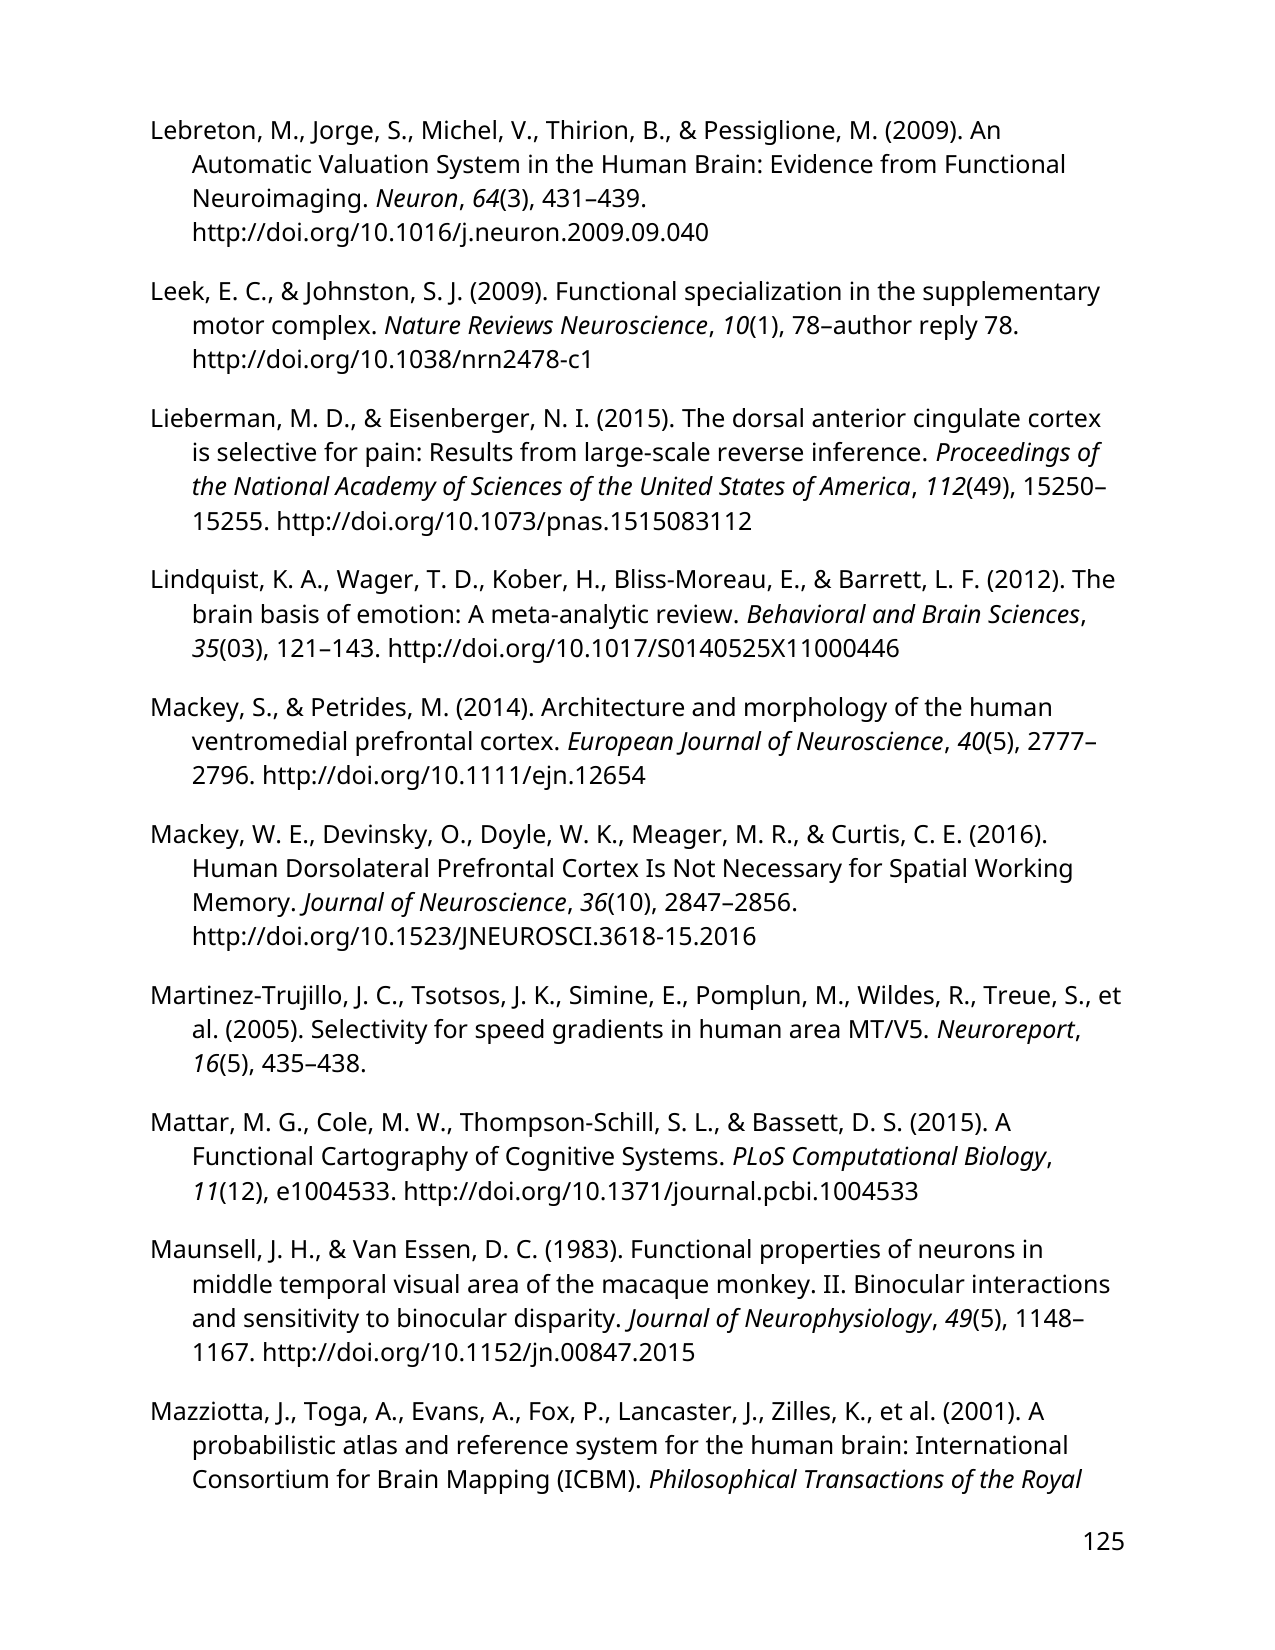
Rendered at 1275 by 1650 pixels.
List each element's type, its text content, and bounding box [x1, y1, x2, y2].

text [150, 1393, 1125, 1496]
text Lieberman, M. D., & Eisenberger, N. I. (2015). The dorsal anterior cingulate cortex is selective for pain: Results from large-scale reverse inference. Proceedings of the National Academy of Sciences of the United States of America, 112(49), 15250–15255. http://doi.org/10.1073/pnas.1515083112 [150, 401, 1125, 537]
text Maunsell, J. H., & Van Essen, D. C. (1983). Functional properties of neurons in middle temporal visual area of the macaque monkey. II. Binocular interactions and sensitivity to binocular disparity. Journal of Neurophysiology, 49(5), 1148–1167. http://doi.org/10.1152/jn.00847.2015 [150, 1232, 1125, 1368]
text Leek, E. C., & Johnston, S. J. (2009). Functional specialization in the supplementary motor complex. Nature Reviews Neuroscience, 10(1), 78–author reply 78. http://doi.org/10.1038/nrn2478-c1 [150, 274, 1125, 376]
text Mackey, W. E., Devinsky, O., Doyle, W. K., Meager, M. R., & Curtis, C. E. (2016). Human Dorsolateral Prefrontal Cortex Is Not Necessary for Spatial Working Memory. Journal of Neuroscience, 36(10), 2847–2856. http://doi.org/10.1523/JNEUROSCI.3618-15.2016 [150, 817, 1125, 953]
text Mackey, S., & Petrides, M. (2014). Architecture and morphology of the human ventromedial prefrontal cortex. European Journal of Neuroscience, 40(5), 2777–2796. http://doi.org/10.1111/ejn.12654 [150, 689, 1125, 792]
text Martinez-Trujillo, J. C., Tsotsos, J. K., Simine, E., Pomplun, M., Wildes, R., Treue, S., et al. (2005). Selectivity for speed gradients in human area MT/V5. Neuroreport, 16(5), 435–438. [150, 978, 1125, 1080]
text Lindquist, K. A., Wager, T. D., Kober, H., Bliss-Moreau, E., & Barrett, L. F. (2012). The brain basis of emotion: A meta-analytic review. Behavioral and Brain Sciences, 35(03), 121–143. http://doi.org/10.1017/S0140525X11000446 [150, 562, 1125, 664]
text Lebreton, M., Jorge, S., Michel, V., Thirion, B., & Pessiglione, M. (2009). An Automatic Valuation System in the Human Brain: Evidence from Functional Neuroimaging. Neuron, 64(3), 431–439. http://doi.org/10.1016/j.neuron.2009.09.040 [150, 112, 1125, 249]
text Mattar, M. G., Cole, M. W., Thompson-Schill, S. L., & Bassett, D. S. (2015). A Functional Cartography of Cognitive Systems. PLoS Computational Biology, 11(12), e1004533. http://doi.org/10.1371/journal.pcbi.1004533 [150, 1105, 1125, 1207]
